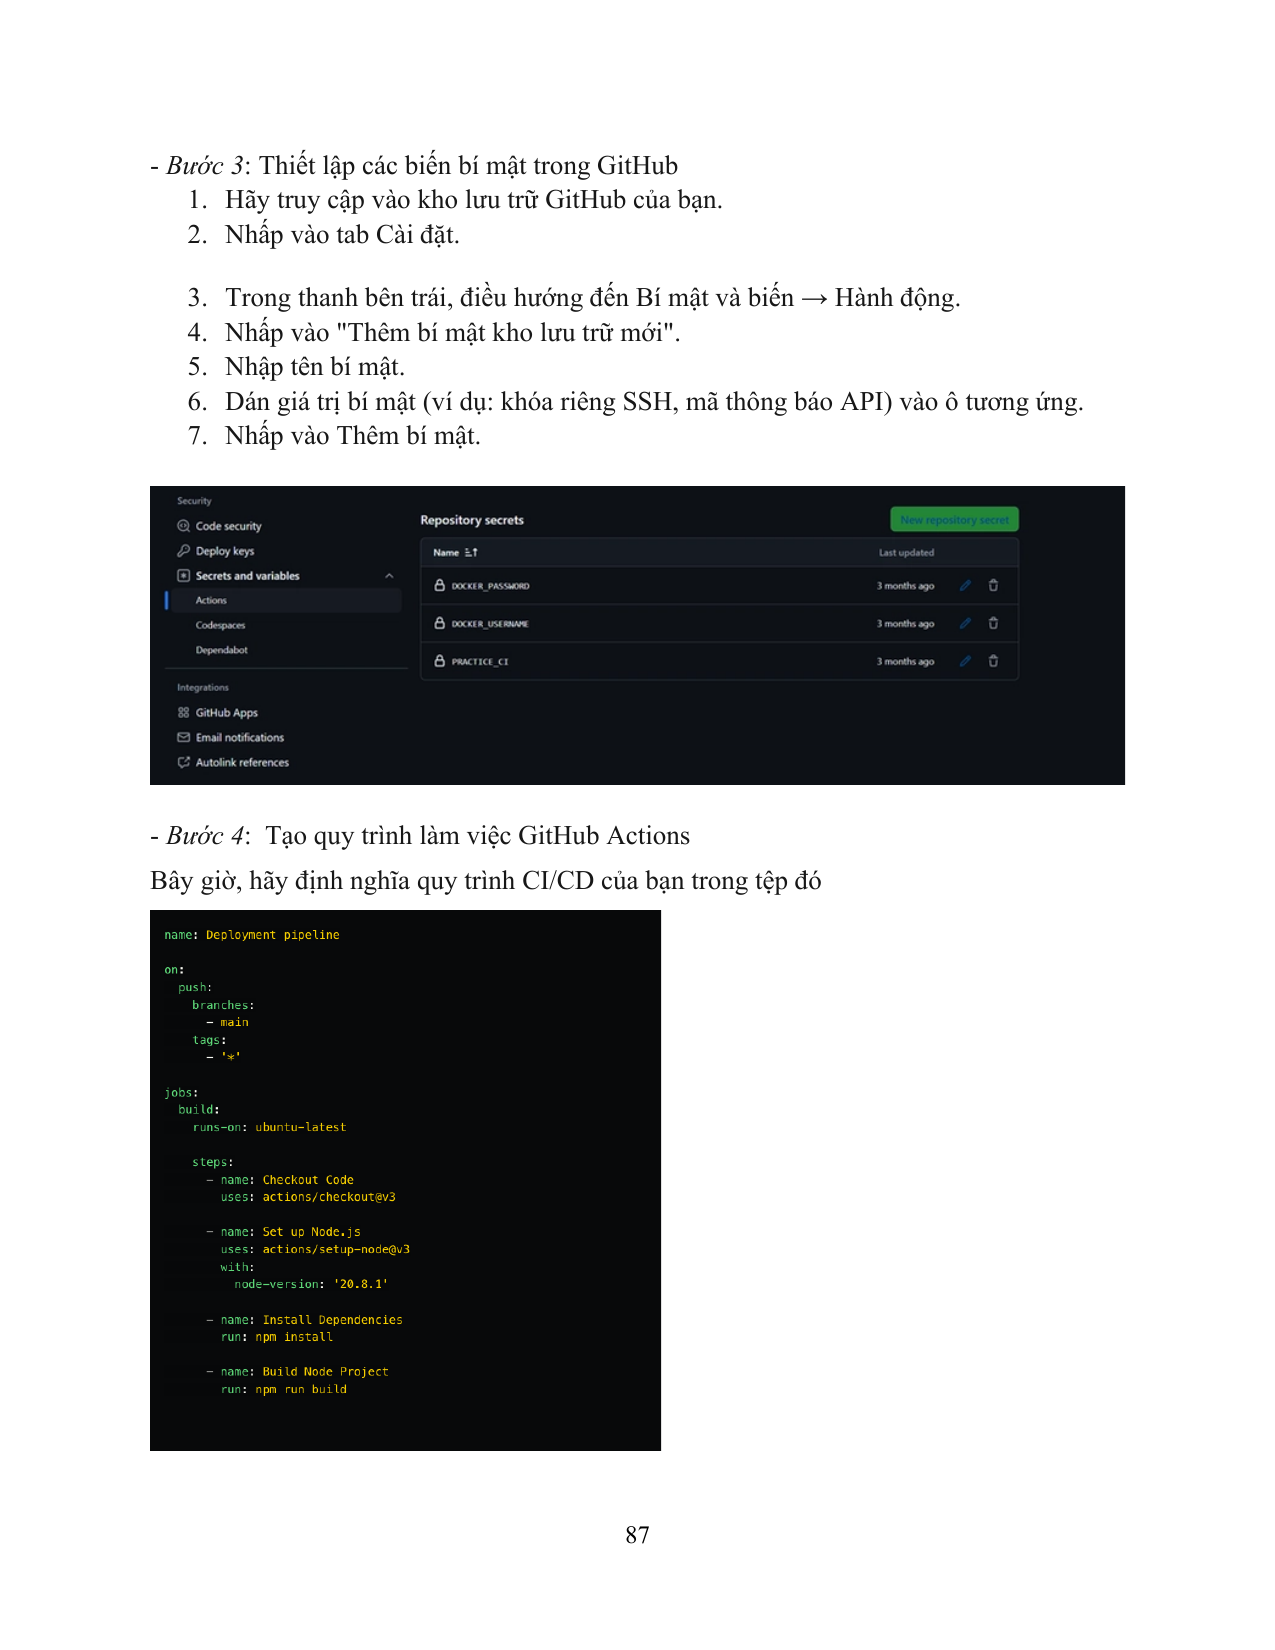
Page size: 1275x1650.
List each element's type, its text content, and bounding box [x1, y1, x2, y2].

text - Bước 4: Tạo quy trình làm việc GitHub Actions [150, 945, 1125, 975]
picture [150, 611, 1125, 910]
text - Bước 3: Thiết lập các biến bí mật trong GitHub [150, 150, 1125, 180]
list Nhập tên bí mật. [187, 414, 1125, 444]
list Nhấp vào tab Cài đặt. [187, 219, 1125, 249]
text Bây giờ, hãy định nghĩa quy trình CI/CD của bạn trong tệp đó [150, 990, 1125, 1020]
list Nhấp vào Thêm bí mật. [187, 546, 1125, 576]
list Hãy truy cập vào kho lưu trữ GitHub của bạn. [187, 184, 1125, 214]
list Nhấp vào "Thêm bí mật kho lưu trữ mới". [187, 348, 1125, 378]
list Trong thanh bên trái, điều hướng đến Bí mật và biến → Hành động. [187, 283, 1125, 313]
list Dán giá trị bí mật (ví dụ: khóa riêng SSH, mã thông báo API) vào ô tương ứng. [187, 480, 1125, 510]
